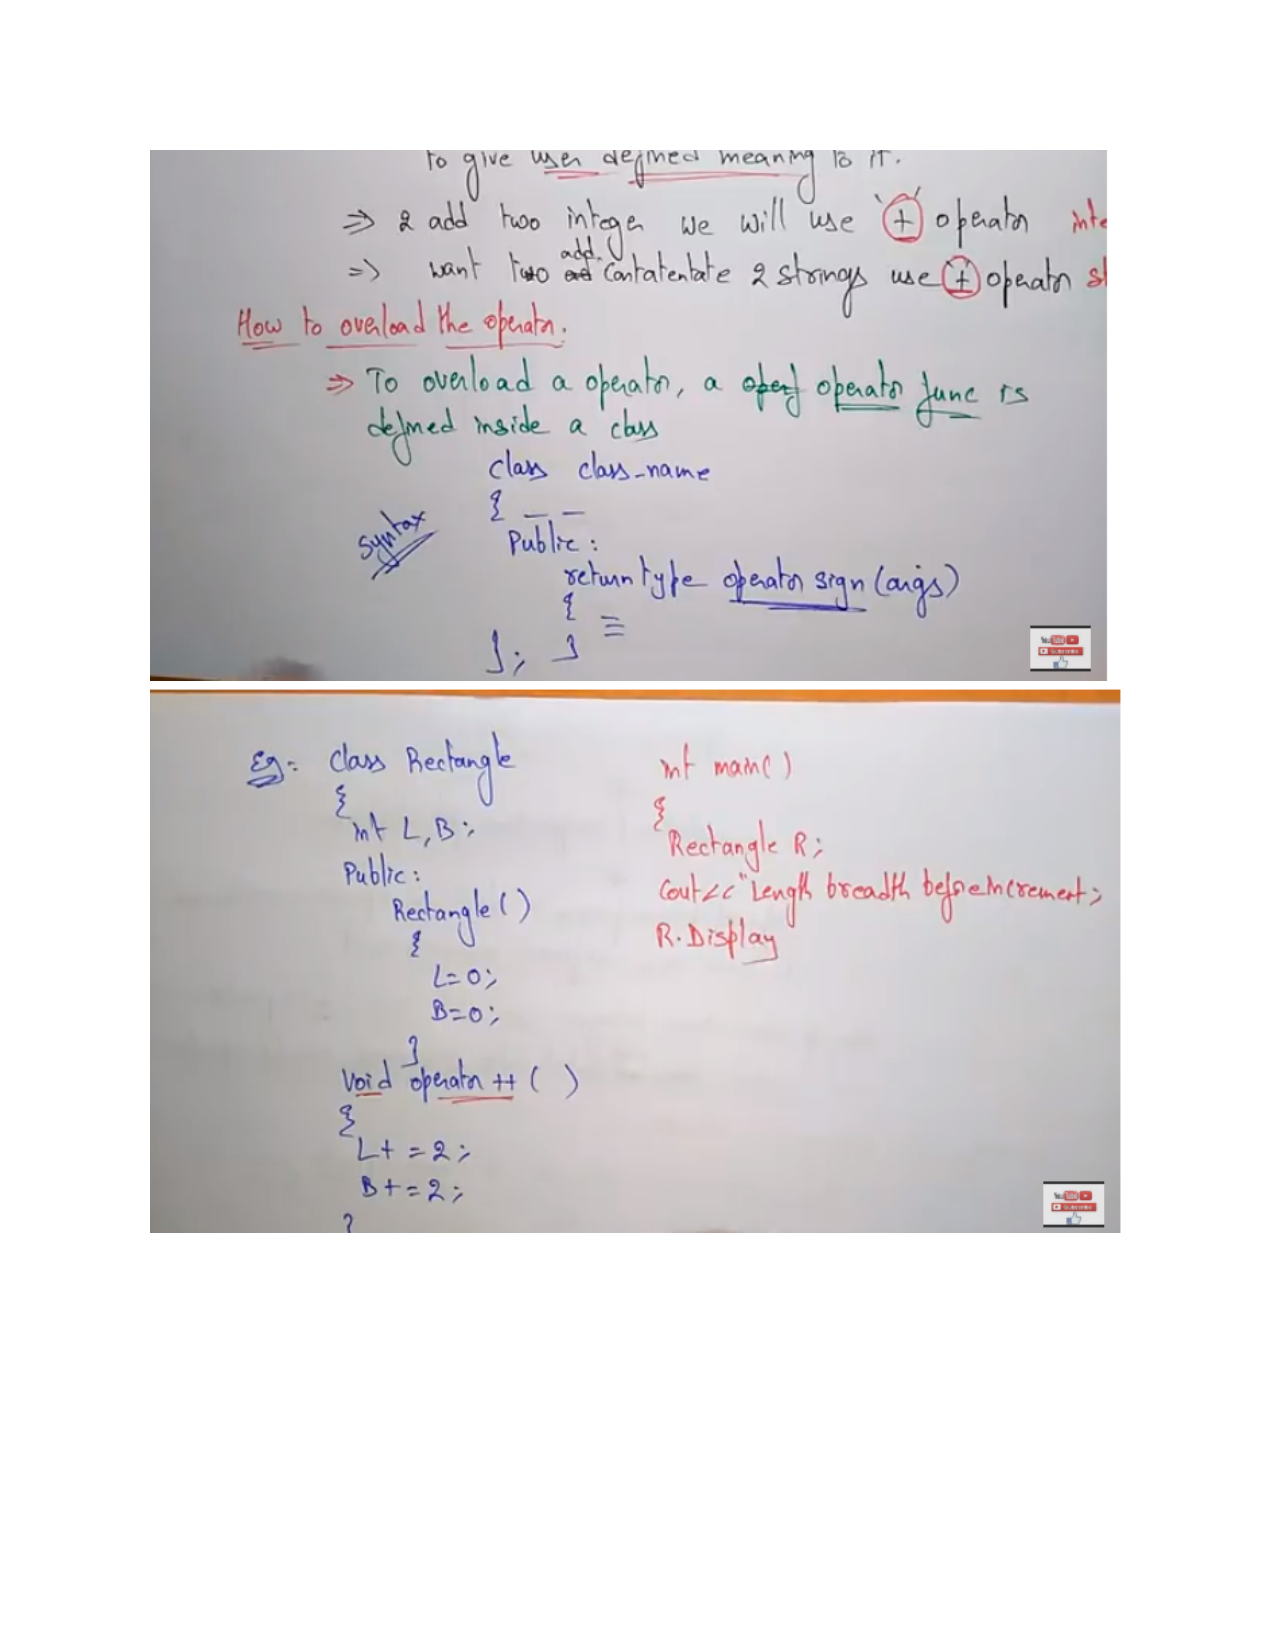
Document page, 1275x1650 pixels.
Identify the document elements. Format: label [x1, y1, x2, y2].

picture [150, 150, 1125, 681]
picture [150, 683, 1125, 1233]
